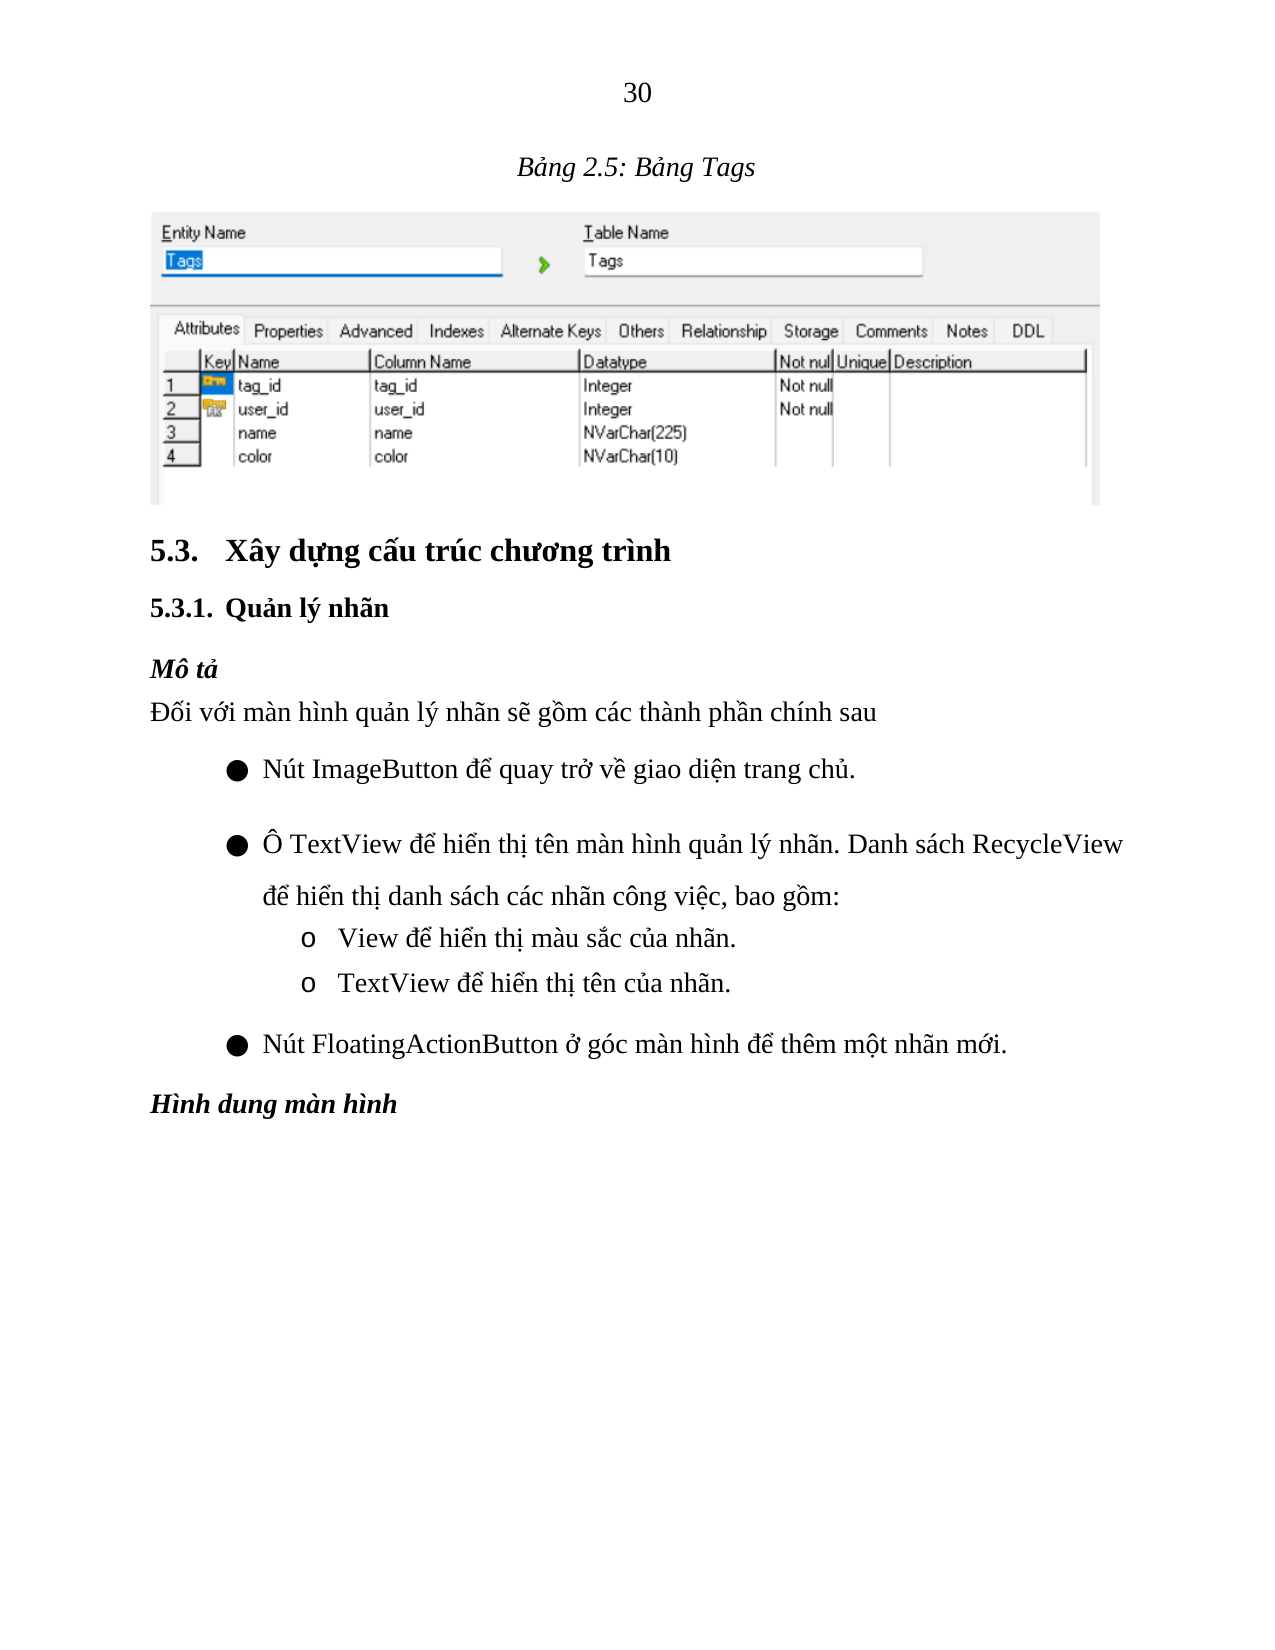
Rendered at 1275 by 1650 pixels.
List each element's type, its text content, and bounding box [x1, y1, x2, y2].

list TextView để hiển thị tên của nhãn. [300, 966, 1125, 1001]
text Đối với màn hình quản lý nhãn sẽ gồm các thành phần chính sau [150, 695, 1125, 727]
list Ô TextView để hiển thị tên màn hình quản lý nhãn. Danh sách RecycleView để hiển thị danh sách các nhãn công việc, bao gồm: [225, 812, 1125, 912]
subtitle Xây dựng cấu trúc chương trình [150, 531, 1125, 568]
list View để hiển thị màu sắc của nhãn. [300, 921, 1125, 956]
list Nút FloatingActionButton ở góc màn hình để thêm một nhãn mới. [225, 1012, 1125, 1069]
picture [150, 212, 1100, 505]
subtitle Quản lý nhãn [150, 592, 1125, 624]
text Hình dung màn hình [150, 1087, 1125, 1119]
list Nút ImageButton để quay trở về giao diện trang chủ. [225, 737, 1125, 794]
text Mô tả [150, 653, 1125, 685]
text Bảng 2.5: Bảng Tags [150, 150, 1125, 182]
